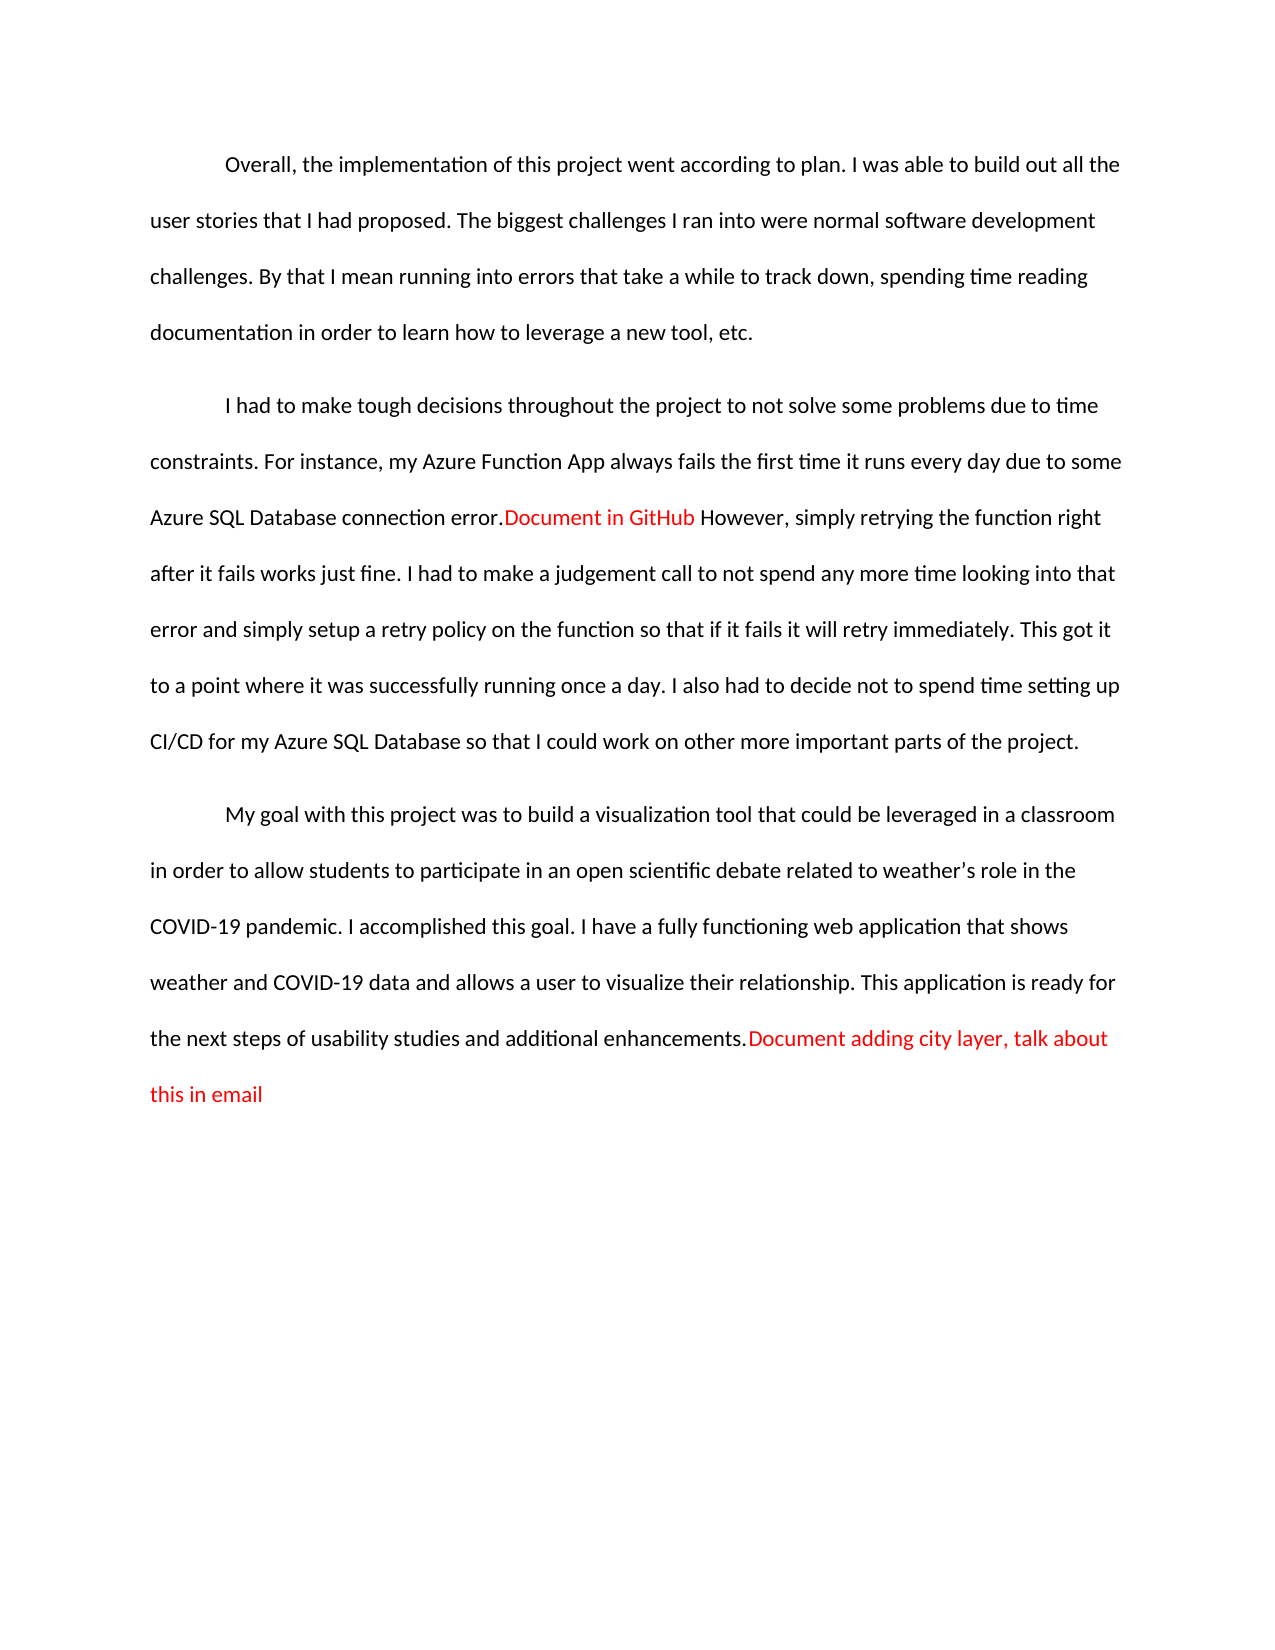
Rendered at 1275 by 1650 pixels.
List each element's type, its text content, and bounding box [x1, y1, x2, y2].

text I had to make tough decisions throughout the project to not solve some problems due to time constraints. For instance, my Azure Function App always fails the first time it runs every day due to some Azure SQL Database connection error.Document in GitHub However, simply retrying the function right after it fails works just fine. I had to make a judgement call to not spend any more time looking into that error and simply setup a retry policy on the function so that if it fails it will retry immediately. This got it to a point where it was successfully running once a day. I also had to decide not to spend time setting up CI/CD for my Azure SQL Database so that I could work on other more important parts of the project. [150, 391, 1125, 755]
text My goal with this project was to build a visualization tool that could be leveraged in a classroom in order to allow students to participate in an open scientific debate related to weather’s role in the COVID-19 pandemic. I accomplished this goal. I have a fully functioning web application that shows weather and COVID-19 data and allows a user to visualize their relationship. This application is ready for the next steps of usability studies and additional enhancements.Document adding city layer, talk about this in email [150, 800, 1125, 1108]
text Overall, the implementation of this project went according to plan. I was able to build out all the user stories that I had proposed. The biggest challenges I ran into were normal software development challenges. By that I mean running into errors that take a while to track down, spending time reading documentation in order to learn how to leverage a new tool, etc. [150, 150, 1125, 346]
